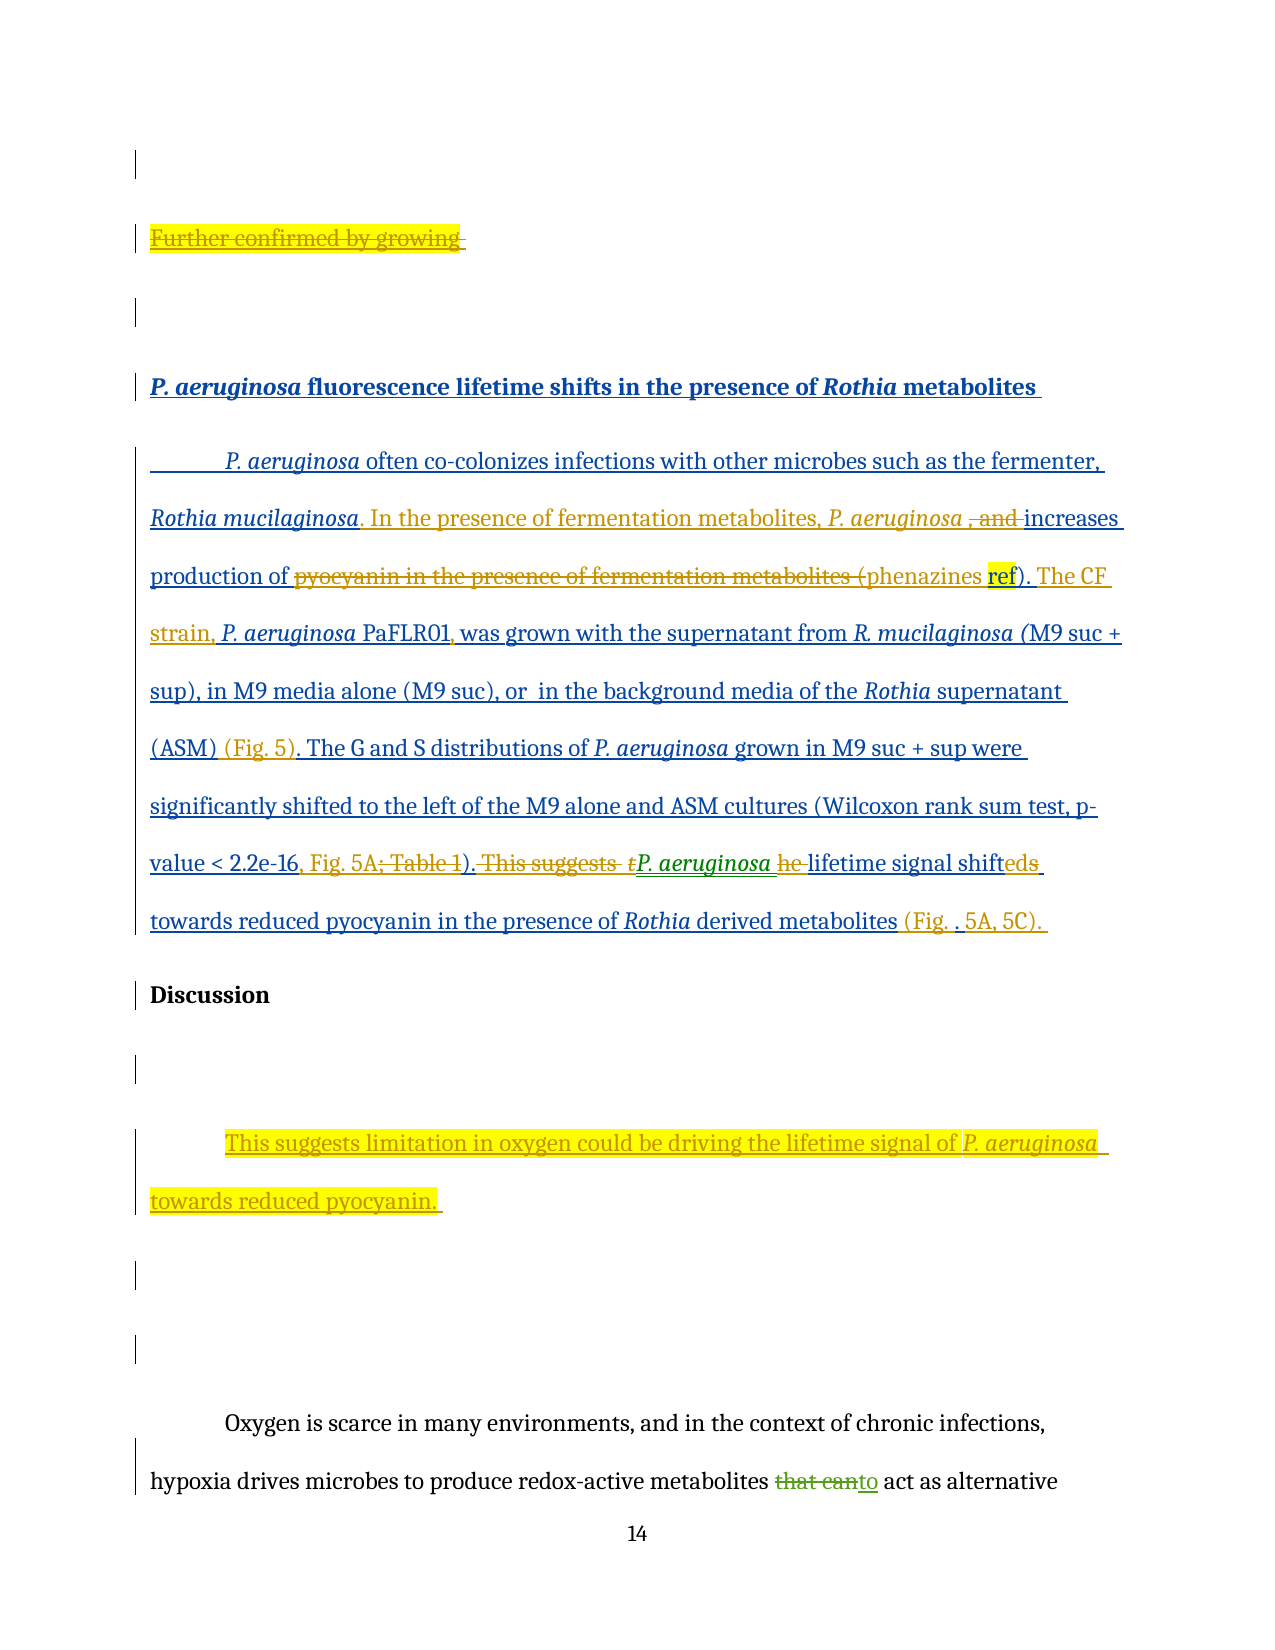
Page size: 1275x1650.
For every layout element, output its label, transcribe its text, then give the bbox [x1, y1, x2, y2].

text Discussion [150, 981, 1125, 1009]
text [150, 1409, 1125, 1495]
